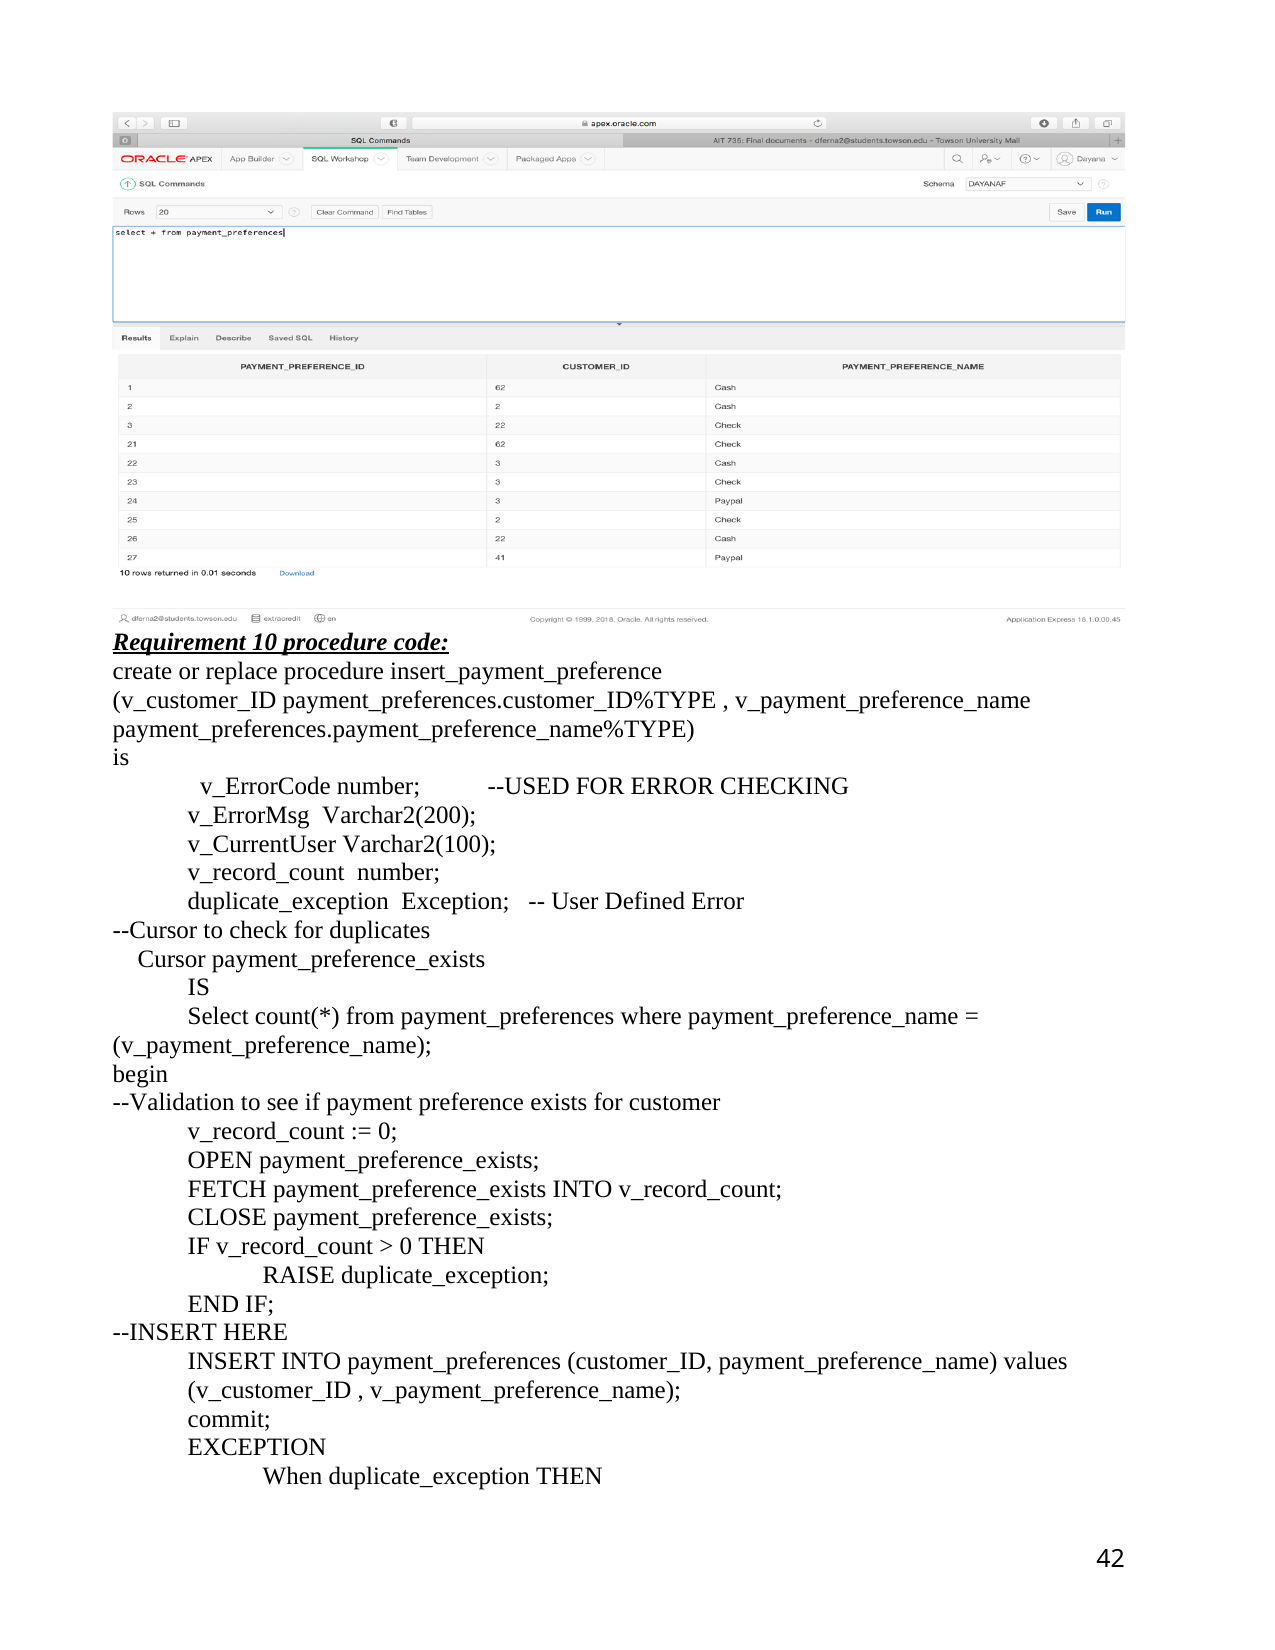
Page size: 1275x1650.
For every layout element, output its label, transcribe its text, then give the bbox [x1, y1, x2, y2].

text OPEN payment_preference_exists; [112, 1145, 1125, 1174]
text (v_customer_ID , v_payment_preference_name); [112, 1375, 1125, 1404]
text --INSERT HERE [112, 1317, 1125, 1346]
text END IF; [112, 1289, 1125, 1317]
text When duplicate_exception THEN [112, 1461, 1125, 1490]
text Select count(*) from payment_preferences where payment_preference_name = (v_payment_preference_name); [112, 1001, 1125, 1059]
text --Validation to see if payment preference exists for customer [112, 1087, 1125, 1116]
text v_CurrentUser Varchar2(100); [112, 829, 1125, 857]
text FETCH payment_preference_exists INTO v_record_count; [112, 1174, 1125, 1202]
text create or replace procedure insert_payment_preference [112, 656, 1125, 685]
text INSERT INTO payment_preferences (customer_ID, payment_preference_name) values [112, 1346, 1125, 1375]
text RAISE duplicate_exception; [112, 1260, 1125, 1289]
text v_ErrorCode number; --USED FOR ERROR CHECKING [112, 771, 1125, 800]
text EXCEPTION [112, 1432, 1125, 1461]
text begin [112, 1059, 1125, 1087]
picture [112, 112, 1125, 628]
text v_ErrorMsg Varchar2(200); [112, 800, 1125, 829]
text is [112, 742, 1125, 771]
text Requirement 10 procedure code: [112, 628, 1125, 656]
text (v_customer_ID payment_preferences.customer_ID%TYPE , v_payment_preference_name payment_preferences.payment_preference_name%TYPE) [112, 685, 1125, 742]
text CLOSE payment_preference_exists; [112, 1202, 1125, 1231]
text v_record_count number; [112, 857, 1125, 886]
text --Cursor to check for duplicates [112, 915, 1125, 944]
text IF v_record_count > 0 THEN [112, 1231, 1125, 1260]
text IS [112, 972, 1125, 1001]
text commit; [112, 1404, 1125, 1432]
text v_record_count := 0; [112, 1116, 1125, 1145]
text duplicate_exception Exception; -- User Defined Error [112, 886, 1125, 915]
text Cursor payment_preference_exists [112, 944, 1125, 972]
